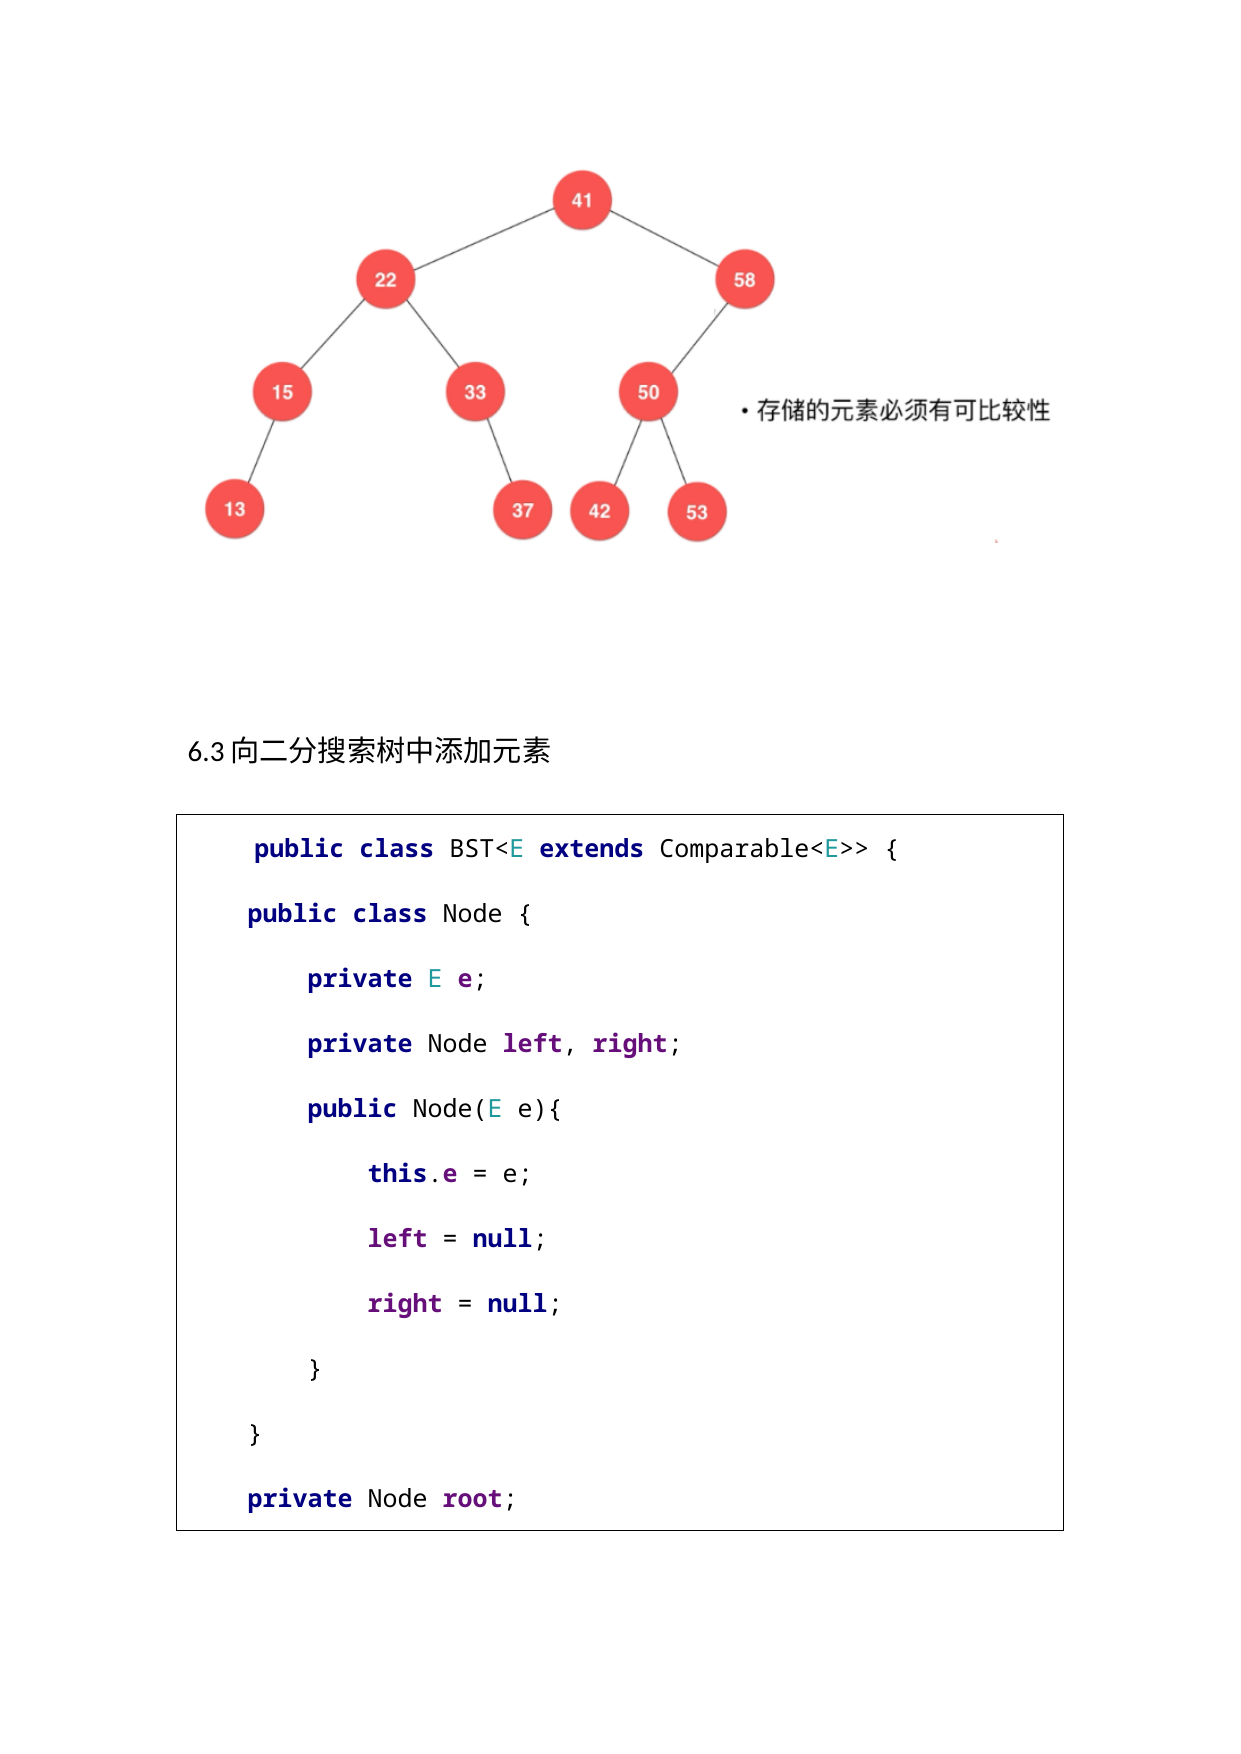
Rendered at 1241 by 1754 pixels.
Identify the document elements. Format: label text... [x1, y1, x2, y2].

picture [187, 162, 1052, 543]
subtitle 6.3向二分搜索树中添加元素 [187, 717, 1053, 782]
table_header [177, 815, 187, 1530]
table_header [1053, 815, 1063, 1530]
